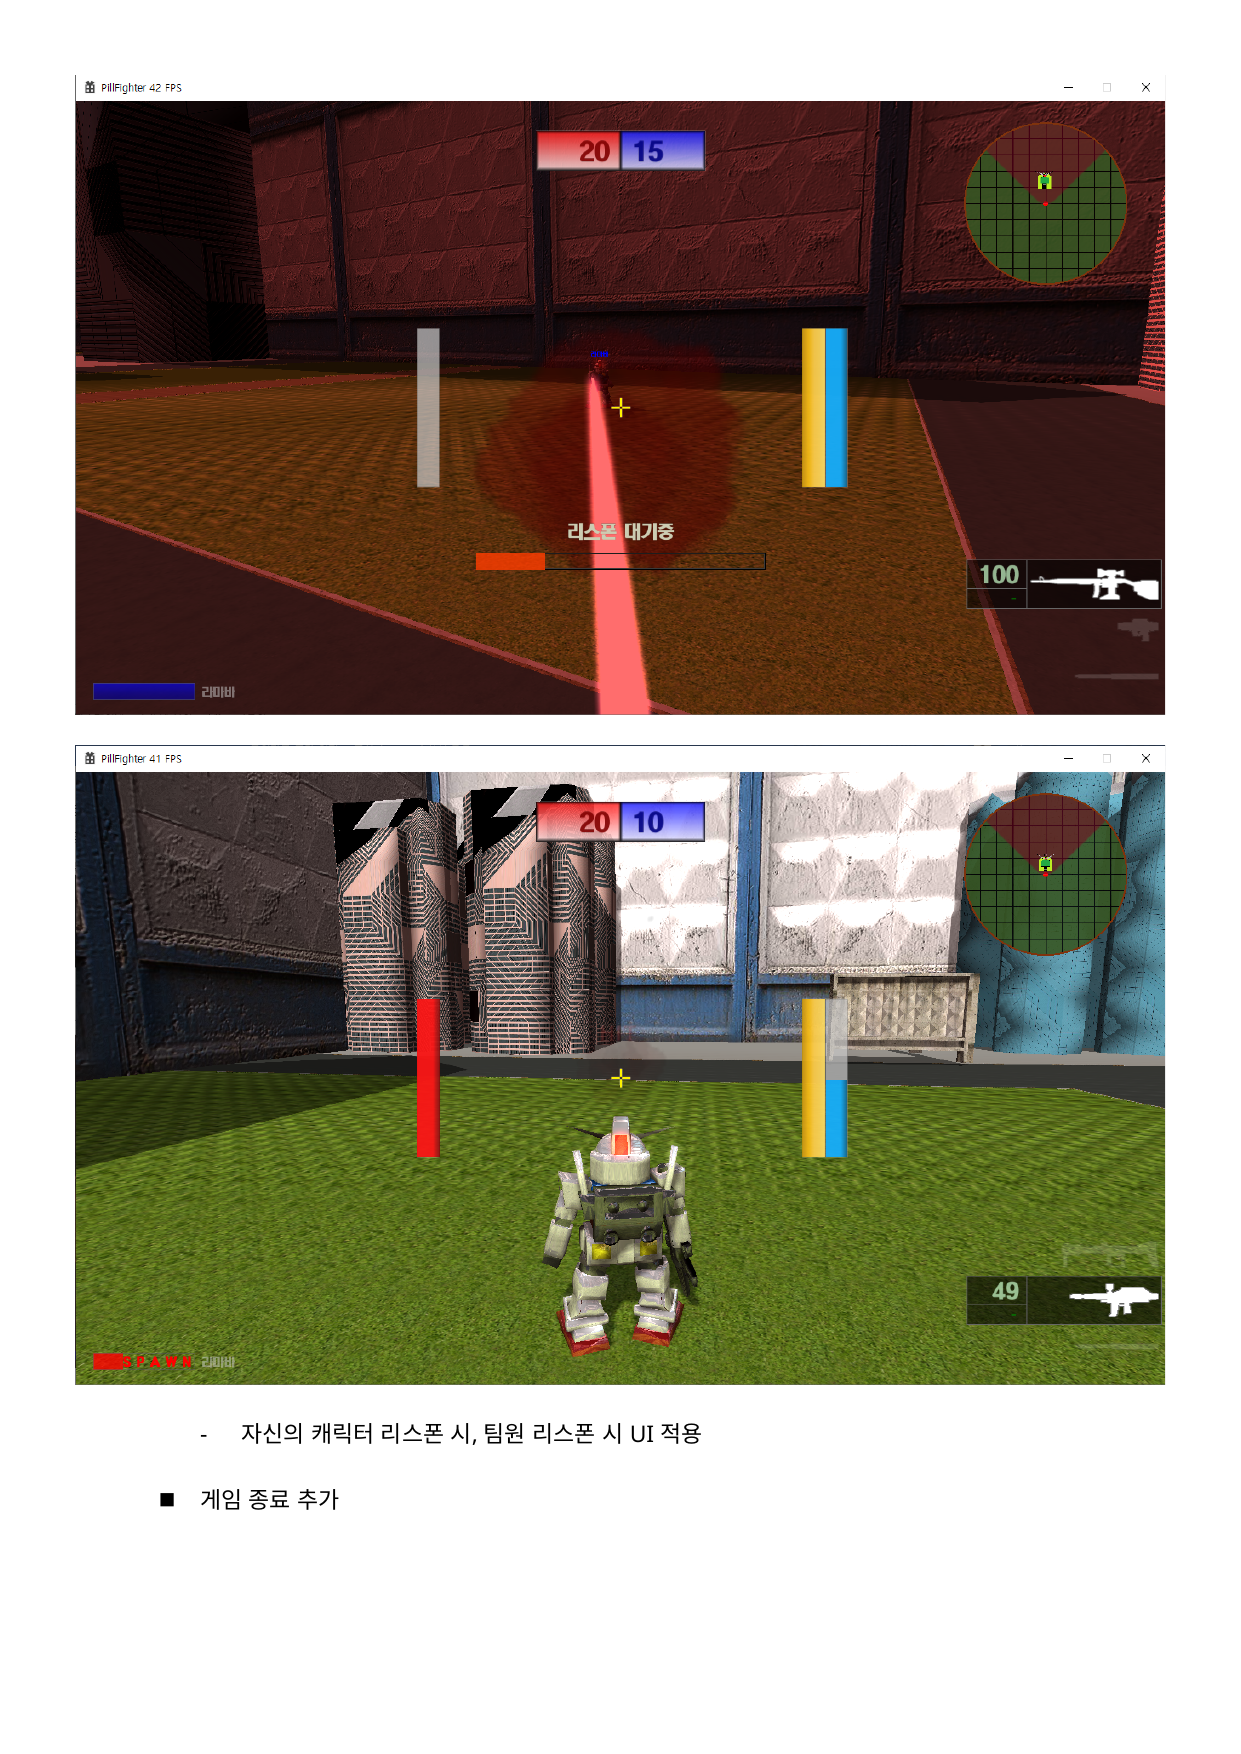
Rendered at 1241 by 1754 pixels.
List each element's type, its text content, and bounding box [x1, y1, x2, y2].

picture [75, 75, 1166, 715]
list 자신의 캐릭터 리스폰 시, 팀원 리스폰 시 UI 적용 [200, 1416, 1165, 1449]
picture [75, 745, 1166, 1385]
list 게임 종료 추가 [158, 1482, 1165, 1516]
